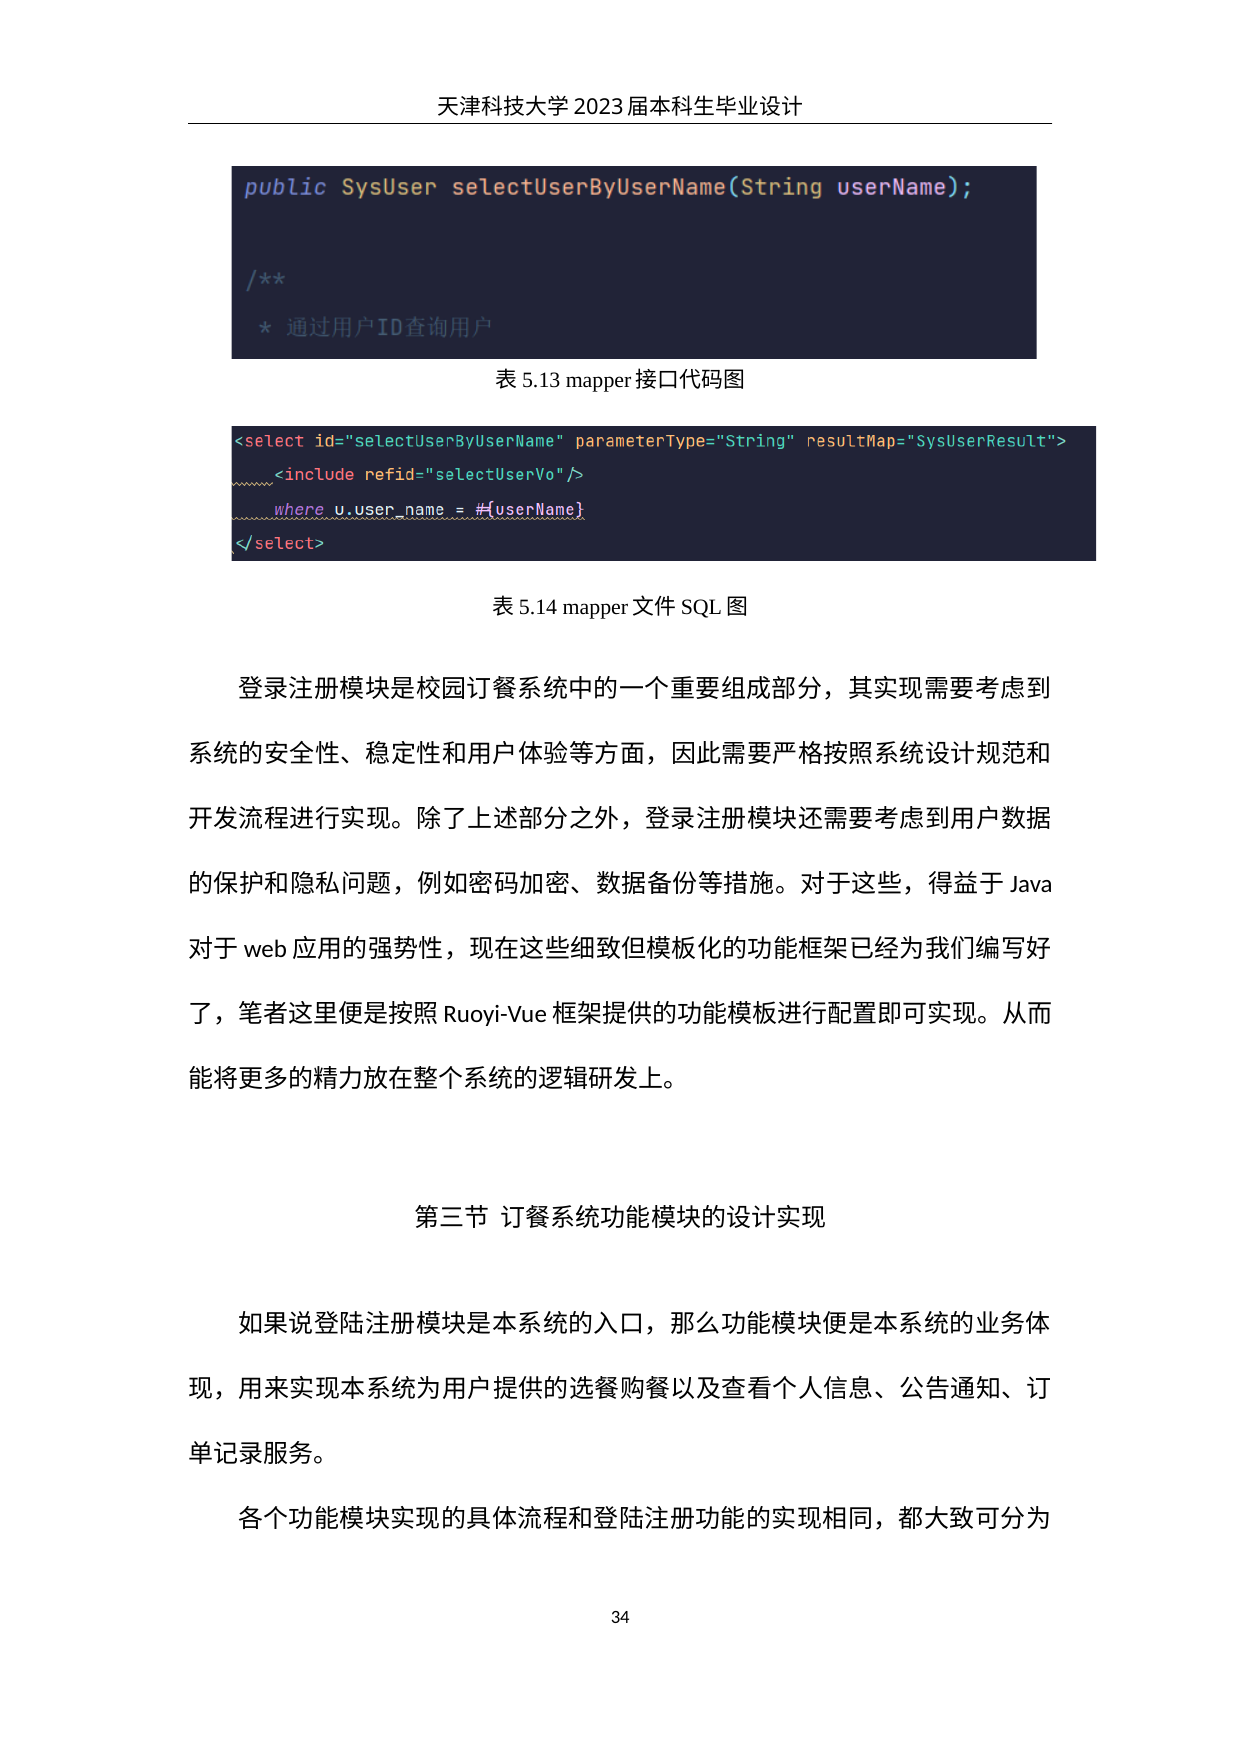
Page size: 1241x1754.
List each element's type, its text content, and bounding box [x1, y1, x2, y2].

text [188, 1484, 1052, 1549]
text 表 5.13 mapper接口代码图 [188, 361, 1052, 394]
picture [231, 426, 1097, 561]
text 表 5.14 mapper文件SQL图 [188, 589, 1052, 621]
text 登录注册模块是校园订餐系统中的一个重要组成部分，其实现需要考虑到系统的安全性、稳定性和用户体验等方面，因此需要严格按照系统设计规范和开发流程进行实现。除了上述部分之外，登录注册模块还需要考虑到用户数据的保护和隐私问题，例如密码加密、数据备份等措施。对于这些，得益于Java对于web应用的强势性，现在这些细致但模板化的功能框架已经为我们编写好了，笔者这里便是按照Ruoyi-Vue框架提供的功能模板进行配置即可实现。从而能将更多的精力放在整个系统的逻辑研发上。 [188, 654, 1052, 1109]
picture [231, 166, 1037, 359]
text 如果说登陆注册模块是本系统的入口，那么功能模块便是本系统的业务体现，用来实现本系统为用户提供的选餐购餐以及查看个人信息、公告通知、订单记录服务。 [188, 1289, 1052, 1484]
subtitle 第三节 订餐系统功能模块的设计实现 [188, 1183, 1052, 1248]
